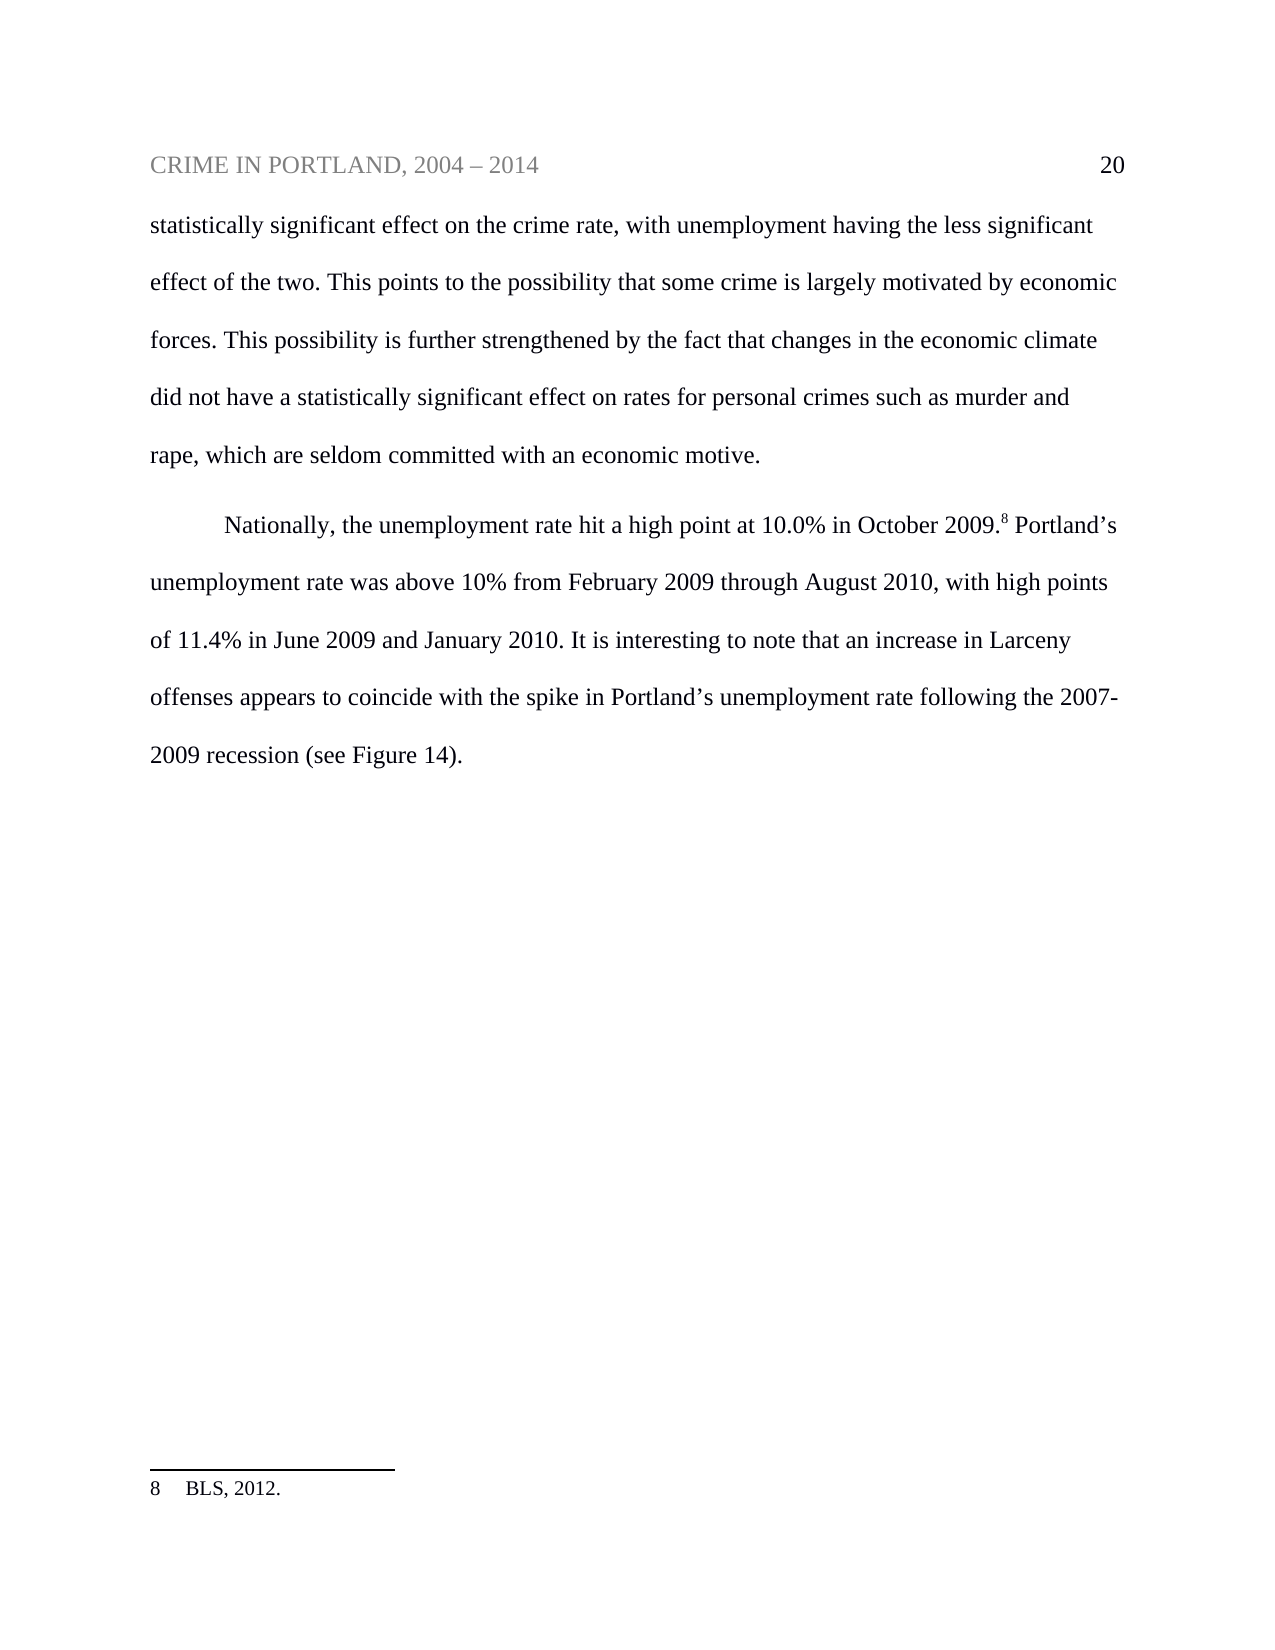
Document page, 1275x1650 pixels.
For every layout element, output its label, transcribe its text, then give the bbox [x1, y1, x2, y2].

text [150, 210, 1125, 469]
text Nationally, the unemployment rate hit a high point at 10.0% in October 2009. Portland’s unemployment rate was above 10% from February 2009 through August 2010, with high points of 11.4% in June 2009 and January 2010. It is interesting to note that an increase in Larceny offenses appears to coincide with the spike in Portland’s unemployment rate following the 2007-2009 recession (see Figure 14). [150, 510, 1125, 769]
